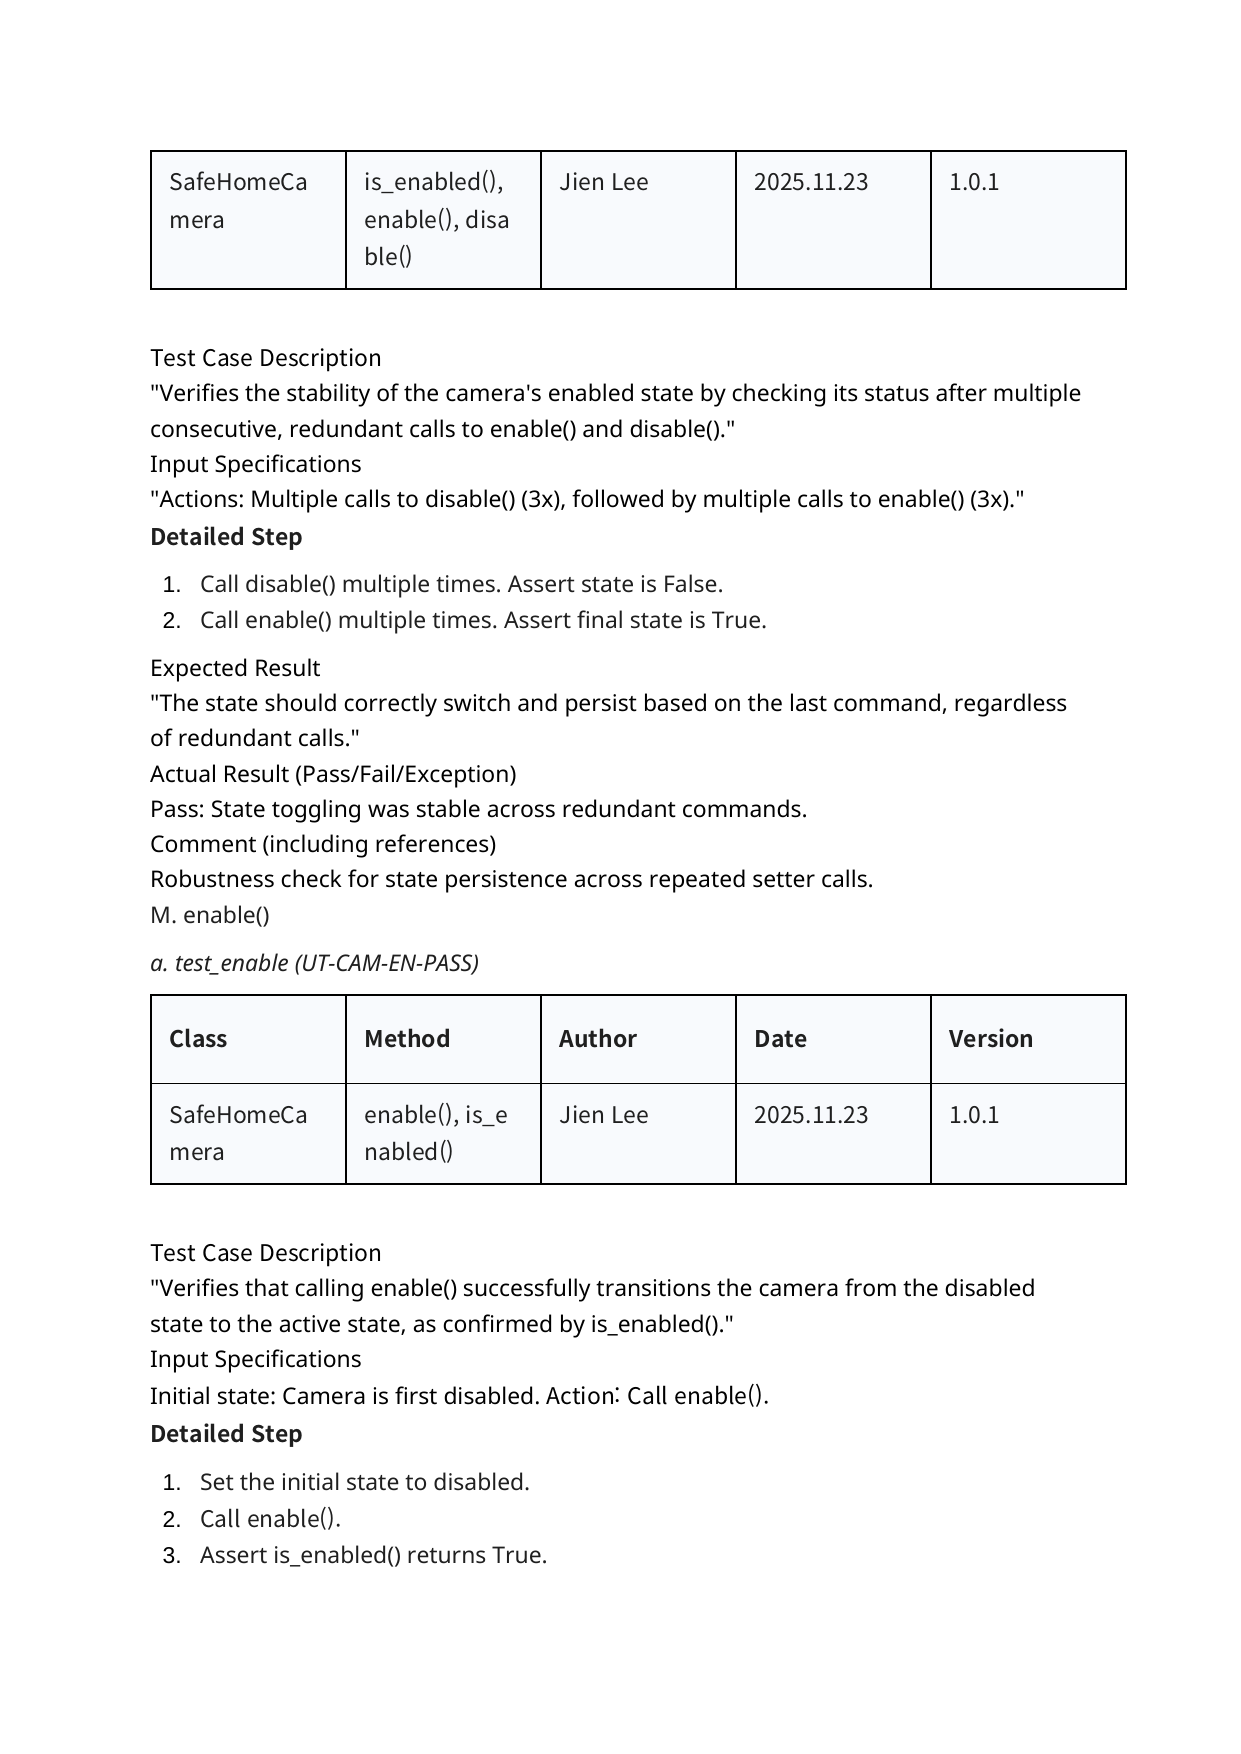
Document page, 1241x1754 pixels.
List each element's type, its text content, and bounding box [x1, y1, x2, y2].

text Pass: State toggling was stable across redundant commands. [150, 793, 1090, 824]
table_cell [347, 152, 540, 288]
text "Actions: Multiple calls to disable() (3x), followed by multiple calls to enable() (3x)." [150, 483, 1090, 514]
list Set the initial state to disabled. [162, 1466, 1090, 1497]
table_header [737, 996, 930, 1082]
text Robustness check for state persistence across repeated setter calls. [150, 863, 1090, 895]
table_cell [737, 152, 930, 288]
text "The state should correctly switch and persist based on the last command, regardless of redundant calls." [150, 687, 1090, 753]
subtitle M. enable() [150, 899, 1090, 930]
text Detailed Step [150, 1416, 1090, 1449]
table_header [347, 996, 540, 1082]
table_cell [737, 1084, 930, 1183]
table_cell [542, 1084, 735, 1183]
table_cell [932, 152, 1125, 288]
text Initial state: Camera is first disabled. Action: Call enable(). [150, 1378, 1090, 1411]
list Call enable() multiple times. Assert final state is True. [162, 604, 1090, 635]
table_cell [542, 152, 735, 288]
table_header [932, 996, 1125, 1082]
subtitle a. test_enable (UT-CAM-EN-PASS) [150, 947, 1090, 978]
list Call disable() multiple times. Assert state is False. [162, 568, 1090, 600]
text "Verifies that calling enable() successfully transitions the camera from the disabled state to the active state, as confirmed by is_enabled()." [150, 1272, 1090, 1339]
text Test Case Description [150, 1235, 1090, 1268]
text Comment (including references) [150, 828, 1090, 859]
text Input Specifications [150, 1343, 1090, 1374]
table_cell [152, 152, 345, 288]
text Input Specifications [150, 448, 1090, 479]
list Assert is_enabled() returns True. [162, 1538, 1090, 1570]
text "Verifies the stability of the camera's enabled state by checking its status after multiple consecutive, redundant calls to enable() and disable()." [150, 377, 1090, 444]
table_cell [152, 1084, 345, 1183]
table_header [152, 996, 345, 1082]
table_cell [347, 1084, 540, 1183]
text Detailed Step [150, 518, 1090, 552]
text Actual Result (Pass/Fail/Exception) [150, 757, 1090, 789]
list Call enable(). [162, 1501, 1090, 1534]
text Test Case Description [150, 340, 1090, 373]
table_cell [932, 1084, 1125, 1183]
text Expected Result [150, 652, 1090, 683]
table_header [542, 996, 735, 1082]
